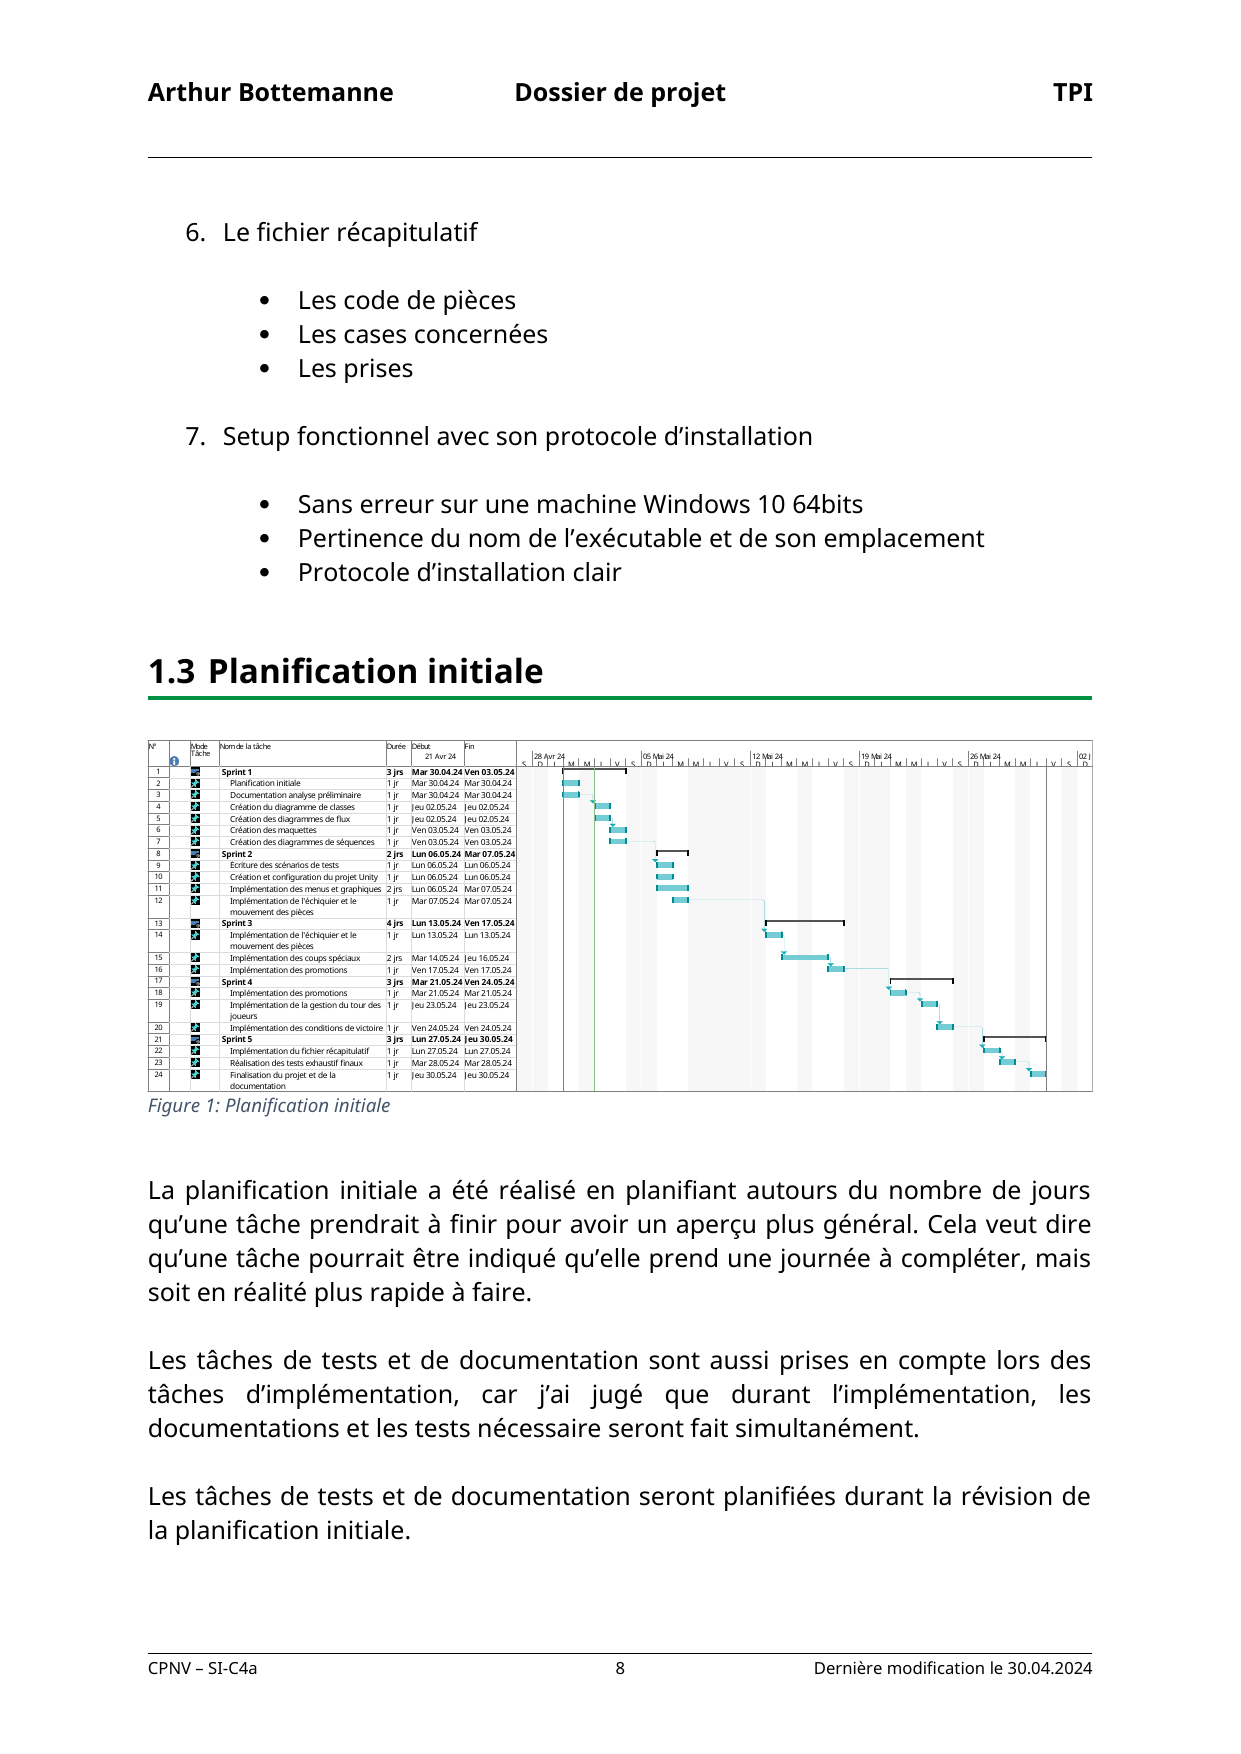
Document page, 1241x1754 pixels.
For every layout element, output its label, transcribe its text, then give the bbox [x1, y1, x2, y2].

list Pertinence du nom de l’exécutable et de son emplacement [260, 521, 1092, 555]
text Les tâches de tests et de documentation seront planifiées durant la révision de la planification initiale. [148, 1479, 1092, 1547]
list Protocole d’installation clair [260, 555, 1092, 589]
list Les prises [260, 351, 1092, 385]
list Setup fonctionnel avec son protocole d’installation [185, 419, 1092, 453]
text Figure 1: Planification initiale [148, 1092, 1092, 1117]
list Sans erreur sur une machine Windows 10 64bits [260, 487, 1092, 521]
subtitle Planification initiale [148, 648, 1092, 696]
text Les tâches de tests et de documentation sont aussi prises en compte lors des tâches d’implémentation, car j’ai jugé que durant l’implémentation, les documentations et les tests nécessaire seront fait simultanément. [148, 1343, 1092, 1445]
list Les cases concernées [260, 317, 1092, 351]
list Les code de pièces [260, 282, 1092, 317]
text La planification initiale a été réalisé en planifiant autours du nombre de jours qu’une tâche prendrait à finir pour avoir un aperçu plus général. Cela veut dire qu’une tâche pourrait être indiqué qu’elle prend une journée à compléter, mais soit en réalité plus rapide à faire. [148, 1172, 1092, 1308]
list Le fichier récapitulatif [185, 214, 1092, 248]
